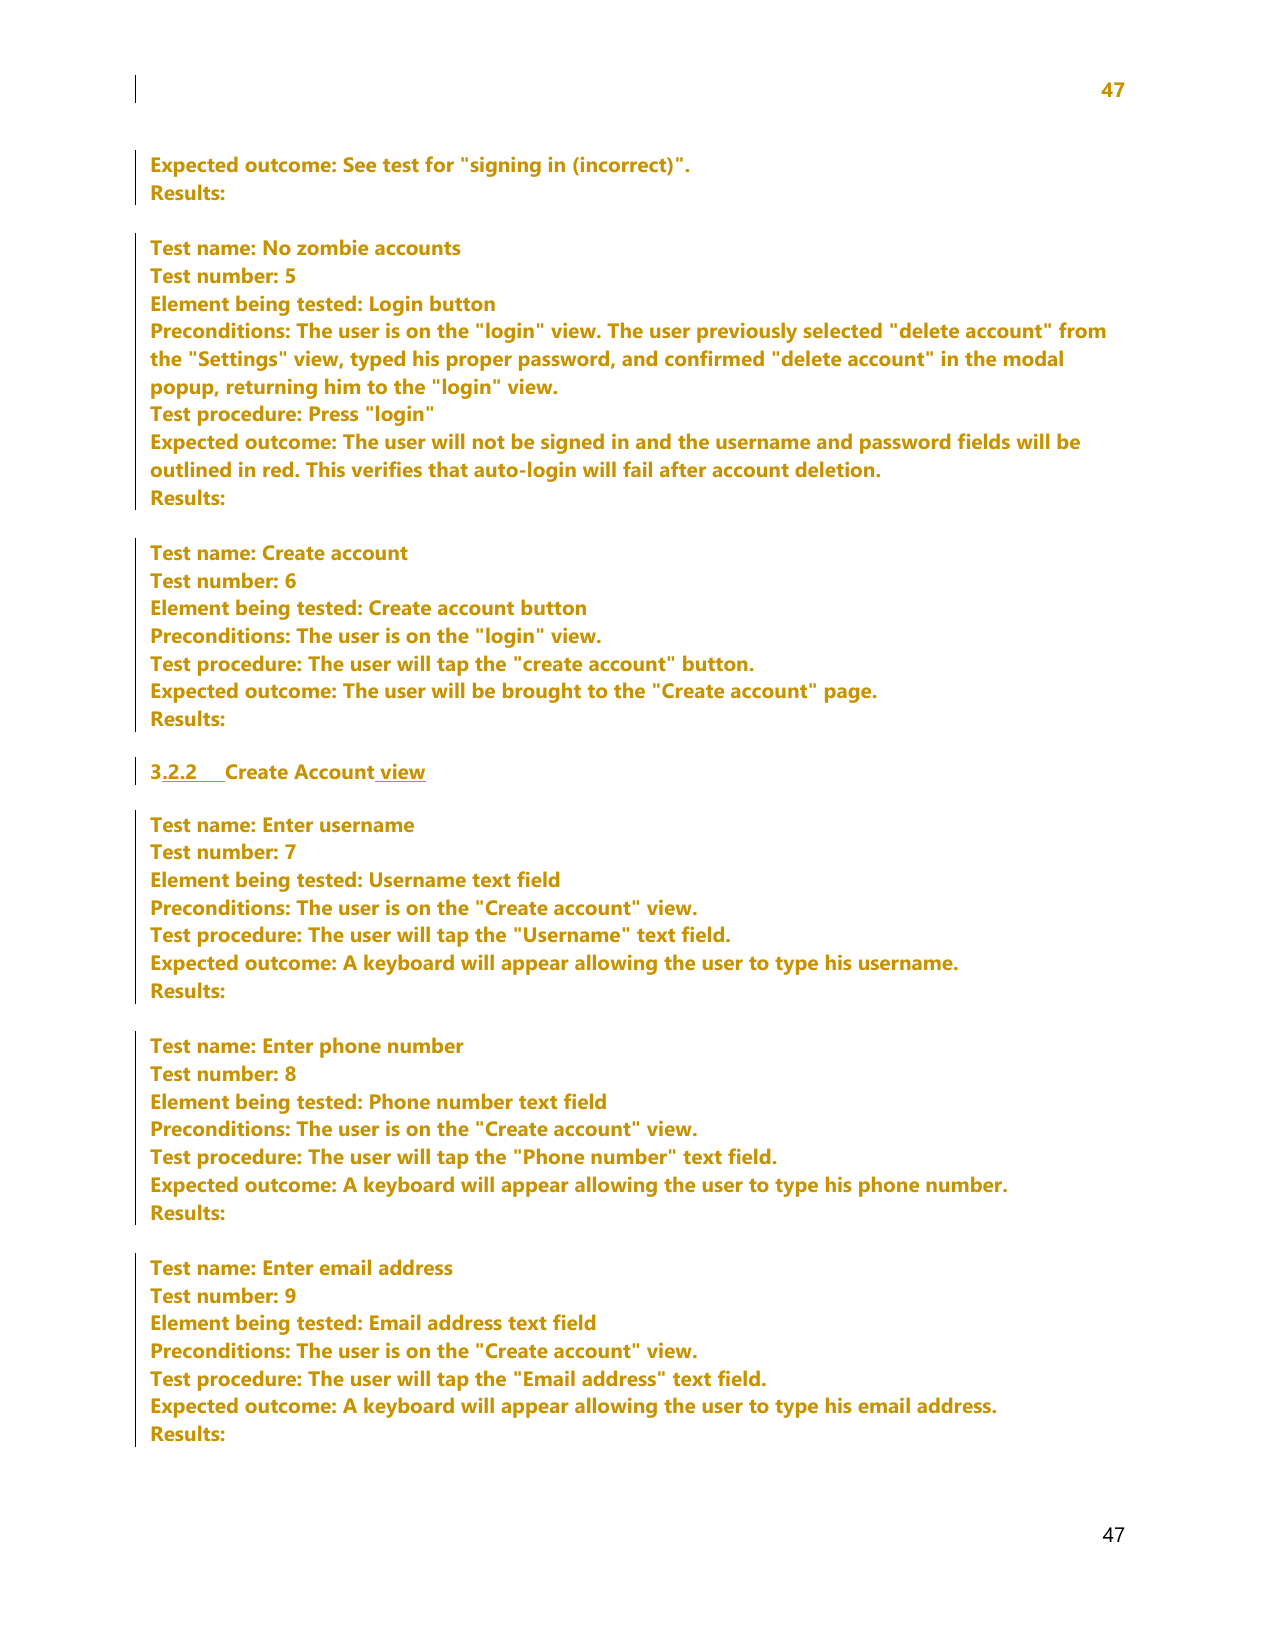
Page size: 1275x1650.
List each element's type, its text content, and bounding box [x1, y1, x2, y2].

text Preconditions: The user is on the "Create account" view. [150, 893, 1125, 920]
text Test number: 7 [150, 837, 1125, 865]
text Results: [150, 1419, 1125, 1447]
text Results: [150, 482, 1125, 510]
text Element being tested: Create account button [150, 593, 1125, 621]
text Results: [150, 704, 1125, 732]
text Test number: 9 [150, 1281, 1125, 1308]
text Preconditions: The user is on the "login" view. [150, 621, 1125, 649]
text Expected outcome: The user will be brought to the "Create account" page. [150, 676, 1125, 704]
text Preconditions: The user is on the "login" view. The user previously selected "delete account" from the "Settings" view, typed his proper password, and confirmed "delete account" in the modal popup, returning him to the "login" view. [150, 316, 1125, 399]
text Test name: Enter phone number [150, 1031, 1125, 1059]
text Test name: Create account [150, 538, 1125, 566]
text Element being tested: Username text field [150, 865, 1125, 893]
subtitle 3Create Account [150, 757, 1125, 784]
text Test name: No zombie accounts [150, 233, 1125, 261]
text Test number: 8 [150, 1059, 1125, 1087]
text Expected outcome: The user will not be signed in and the username and password fields will be outlined in red. This verifies that auto-login will fail after account deletion. [150, 427, 1125, 482]
text Test procedure: The user will tap the "Email address" text field. [150, 1364, 1125, 1391]
text Expected outcome: See test for "signing in (incorrect)". [150, 150, 1125, 178]
text Element being tested: Email address text field [150, 1308, 1125, 1336]
text Preconditions: The user is on the "Create account" view. [150, 1336, 1125, 1364]
text Results: [150, 1197, 1125, 1225]
text Test procedure: The user will tap the "Username" text field. [150, 920, 1125, 948]
text Test name: Enter email address [150, 1253, 1125, 1281]
text Element being tested: Login button [150, 288, 1125, 316]
text Element being tested: Phone number text field [150, 1087, 1125, 1114]
text Test procedure: The user will tap the "Phone number" text field. [150, 1142, 1125, 1170]
text Test procedure: The user will tap the "create account" button. [150, 649, 1125, 676]
text Test procedure: Press "login" [150, 399, 1125, 427]
text Results: [150, 178, 1125, 205]
text Expected outcome: A keyboard will appear allowing the user to type his phone number. [150, 1170, 1125, 1197]
text Results: [150, 976, 1125, 1003]
text Preconditions: The user is on the "Create account" view. [150, 1114, 1125, 1142]
text Expected outcome: A keyboard will appear allowing the user to type his email address. [150, 1391, 1125, 1419]
text Test name: Enter username [150, 809, 1125, 837]
text Test number: 5 [150, 261, 1125, 288]
text Test number: 6 [150, 566, 1125, 593]
text Expected outcome: A keyboard will appear allowing the user to type his username. [150, 948, 1125, 976]
